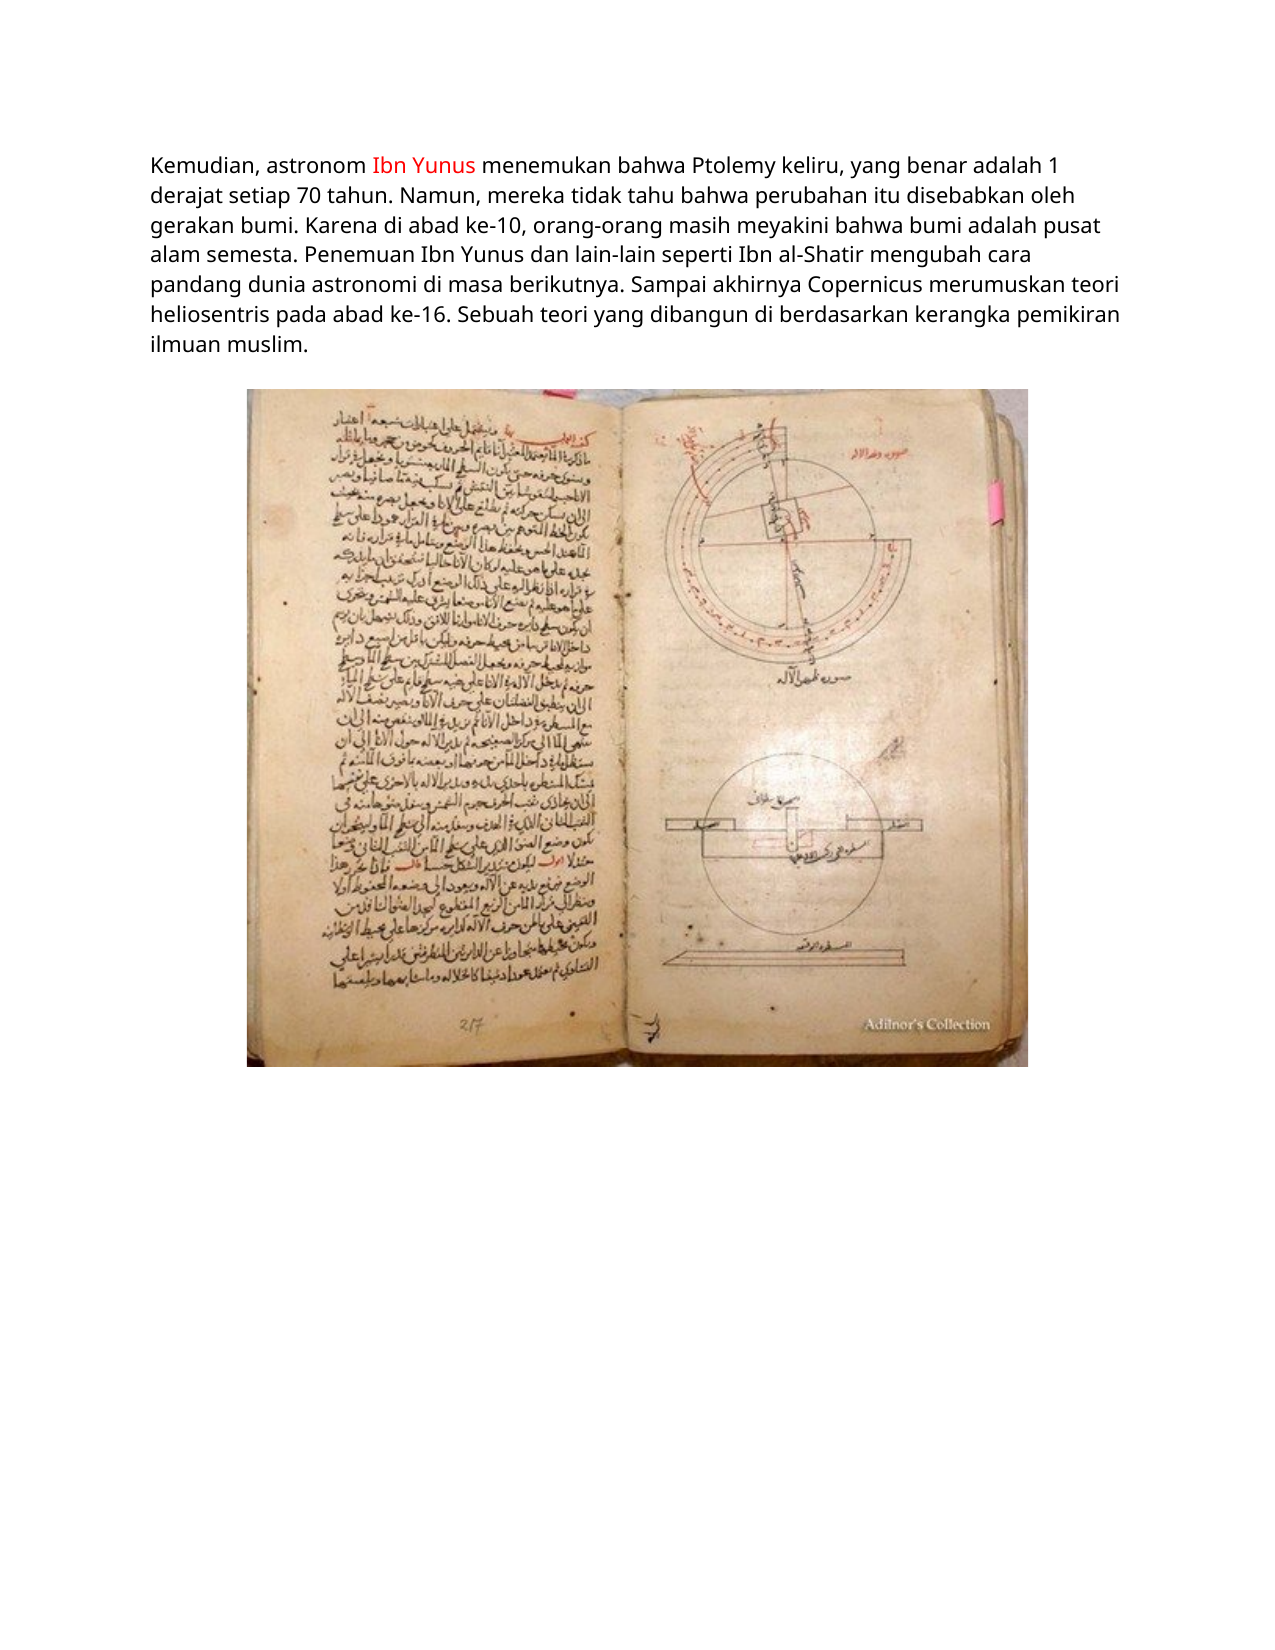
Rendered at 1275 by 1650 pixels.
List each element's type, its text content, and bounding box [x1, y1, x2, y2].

picture [246, 389, 1029, 1067]
text Kemudian, astronom Ibn Yunus menemukan bahwa Ptolemy keliru, yang benar adalah 1 derajat setiap 70 tahun. Namun, mereka tidak tahu bahwa perubahan itu disebabkan oleh gerakan bumi. Karena di abad ke-10, orang-orang masih meyakini bahwa bumi adalah pusat alam semesta. Penemuan Ibn Yunus dan lain-lain seperti Ibn al-Shatir mengubah cara pandang dunia astronomi di masa berikutnya. Sampai akhirnya Copernicus merumuskan teori heliosentris pada abad ke-16. Sebuah teori yang dibangun di berdasarkan kerangka pemikiran ilmuan muslim. [150, 150, 1125, 358]
